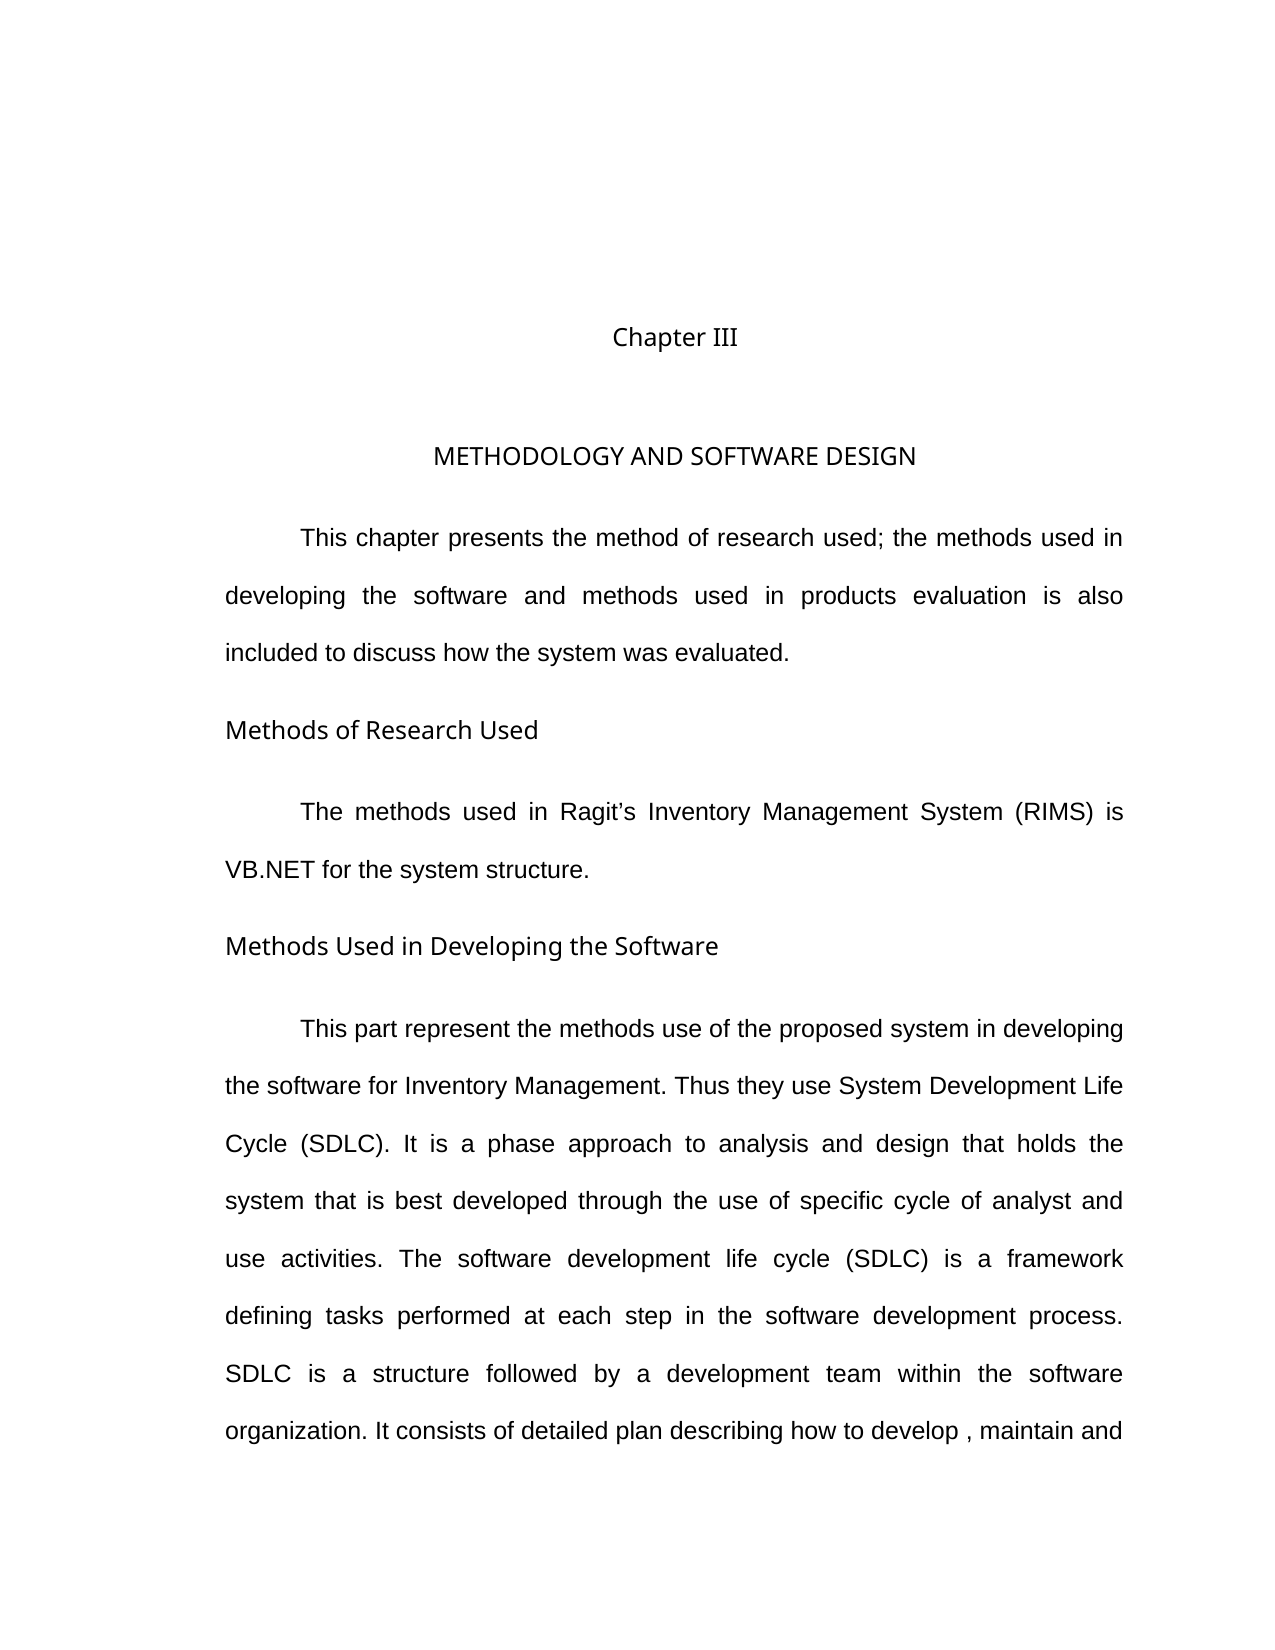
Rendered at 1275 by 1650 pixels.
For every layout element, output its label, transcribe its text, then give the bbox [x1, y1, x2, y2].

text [225, 1014, 1125, 1445]
text Methods of Research Used [225, 712, 1125, 746]
text This chapter presents the method of research used; the methods used in developing the software and methods used in products evaluation is also included to discuss how the system was evaluated. [225, 523, 1125, 667]
text The methods used in Ragit’s Inventory Management System (RIMS) is VB.NET for the system structure. [225, 797, 1125, 883]
text Chapter III [225, 319, 1125, 354]
text Methods Used in Developing the Software [225, 929, 1125, 963]
text METHODOLOGY AND SOFTWARE DESIGN [225, 438, 1125, 472]
